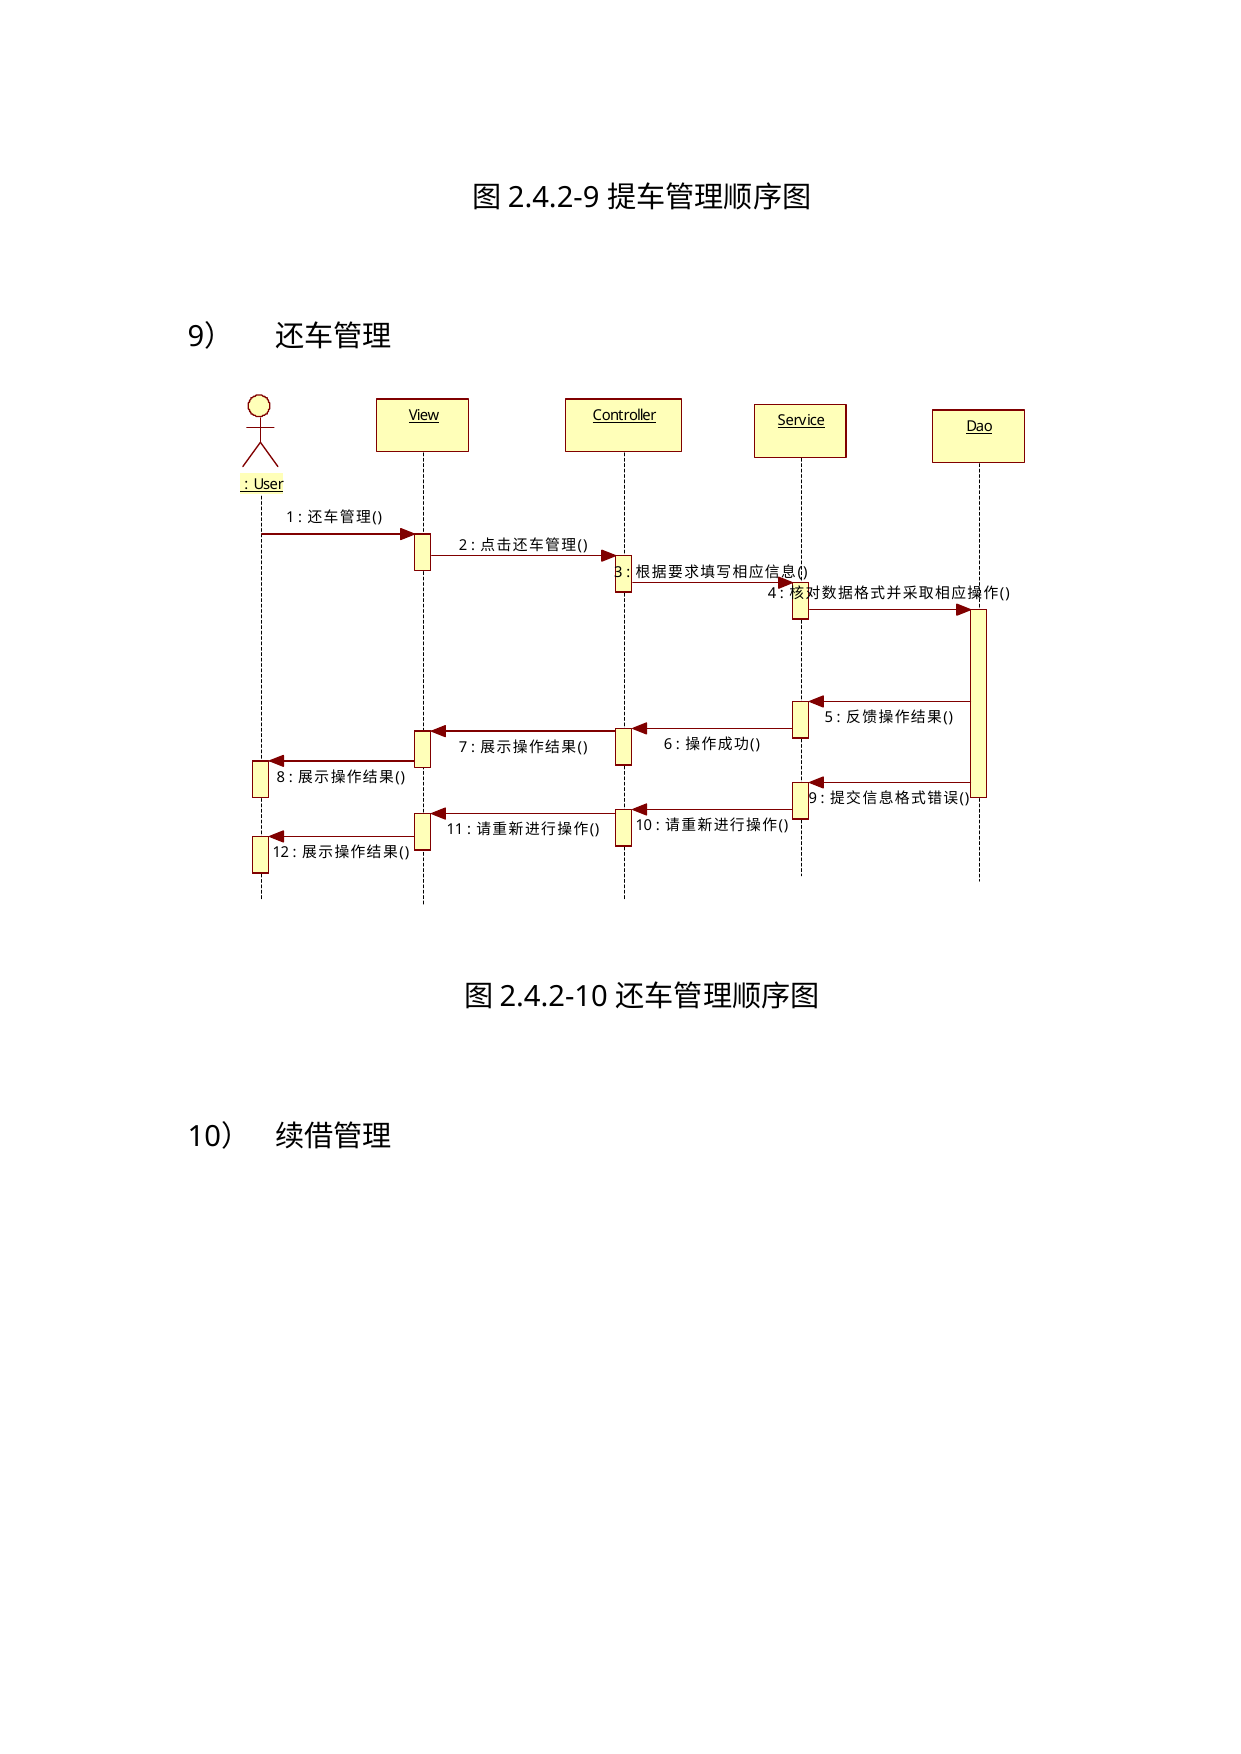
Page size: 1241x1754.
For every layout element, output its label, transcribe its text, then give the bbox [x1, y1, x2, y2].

list 还车管理 [187, 302, 1053, 367]
text 图2.4.2-9 提车管理顺序图 [231, 162, 1053, 227]
text 图2.4.2-10 还车管理顺序图 [231, 961, 1053, 1026]
list 续借管理 [187, 1101, 1053, 1166]
